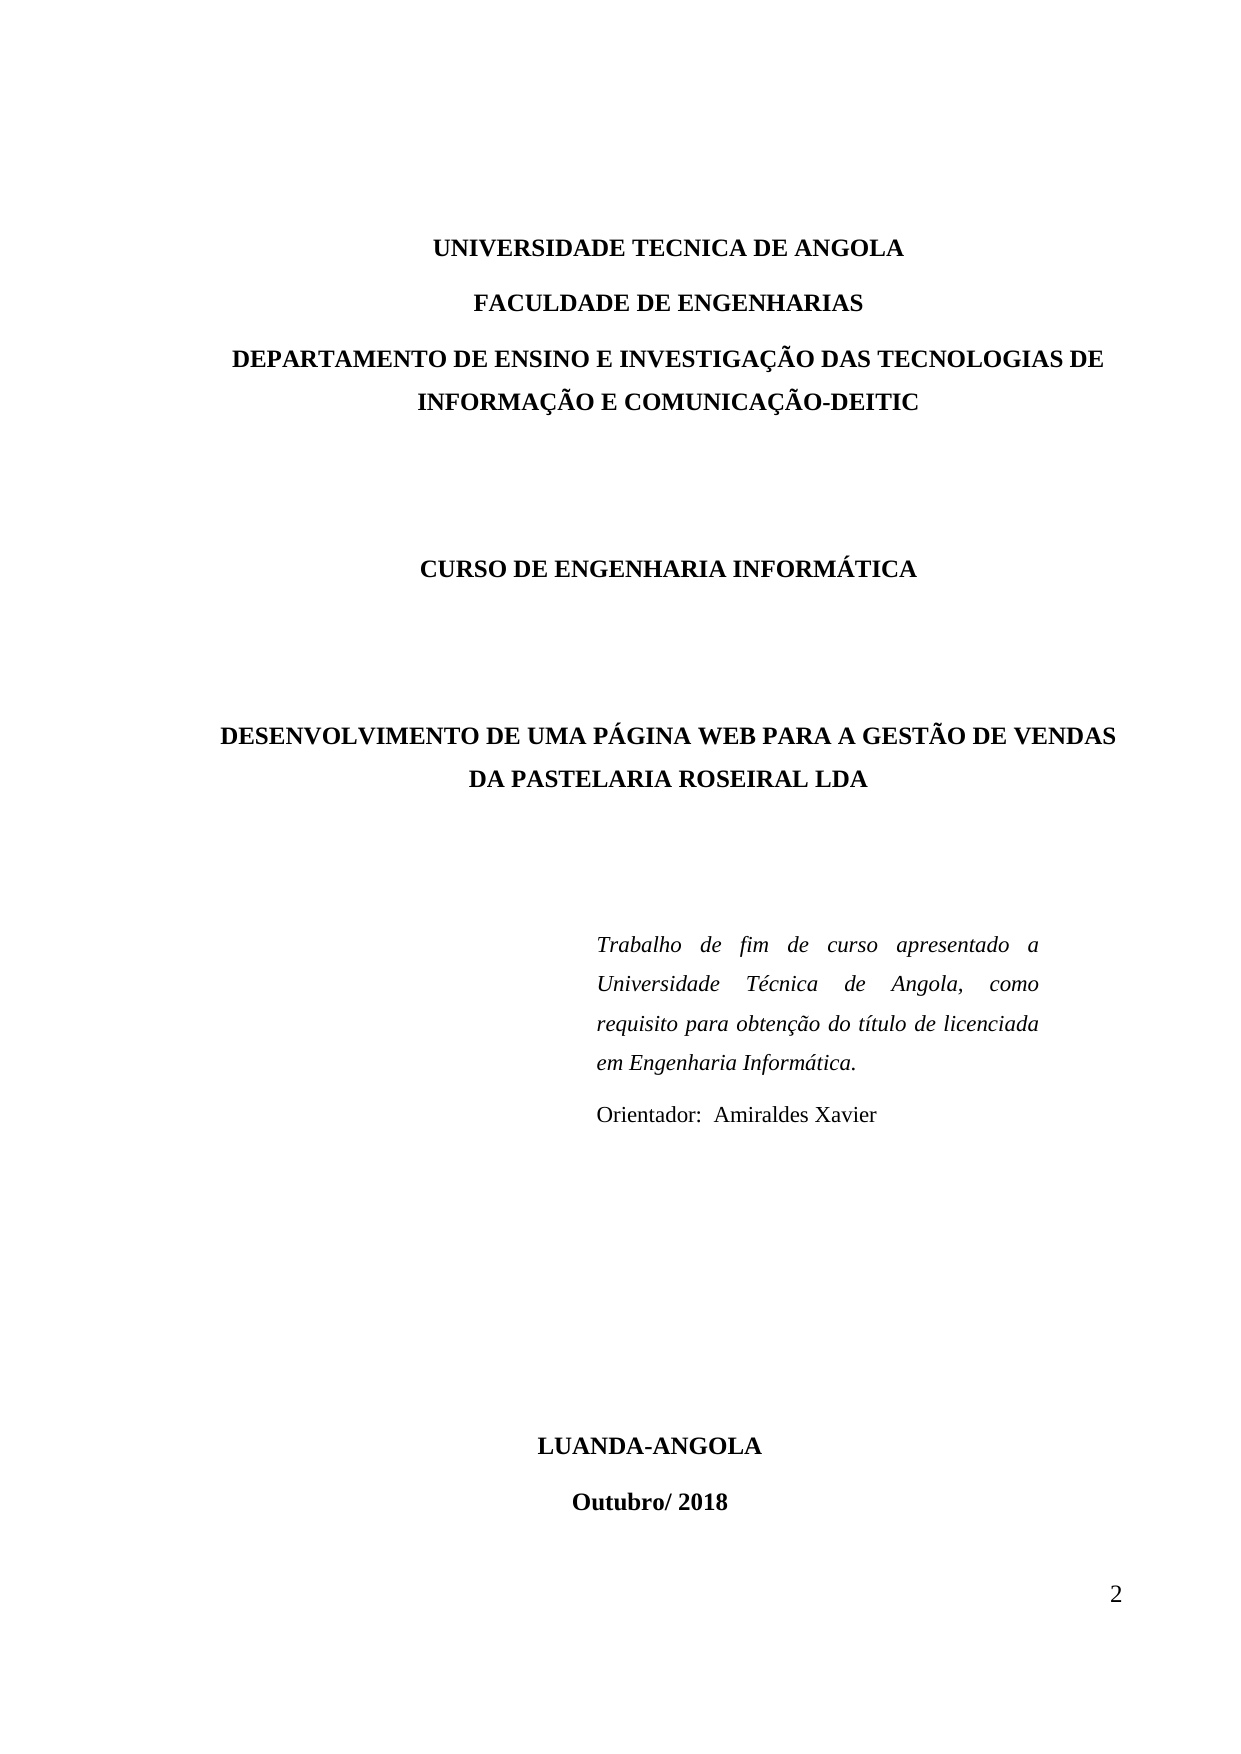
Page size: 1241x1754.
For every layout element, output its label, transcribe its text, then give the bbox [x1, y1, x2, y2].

text DESENVOLVIMENTO DE UMA PÁGINA WEB PARA A GESTÃO DE VENDAS DA PASTELARIA ROSEIRAL LDA [215, 721, 1122, 793]
text Trabalho de fim de curso apresentado a Universidade Técnica de Angola, como requisito para obtenção do título de licenciada em Engenharia Informática. [596, 931, 1039, 1076]
text LUANDA-ANGOLA [177, 1431, 1122, 1460]
text DEPARTAMENTO DE ENSINO E INVESTIGAÇÃO DAS TECNOLOGIAS DE INFORMAÇÃO E COMUNICAÇÃO-DEITIC [215, 344, 1122, 416]
text Outubro/ 2018 [177, 1487, 1122, 1516]
text CURSO DE ENGENHARIA INFORMÁTICA [215, 554, 1122, 583]
text Orientador: Amiraldes Xavier [596, 1101, 1039, 1128]
text FACULDADE DE ENGENHARIAS [215, 288, 1122, 317]
text UNIVERSIDADE TECNICA DE ANGOLA [215, 233, 1122, 262]
